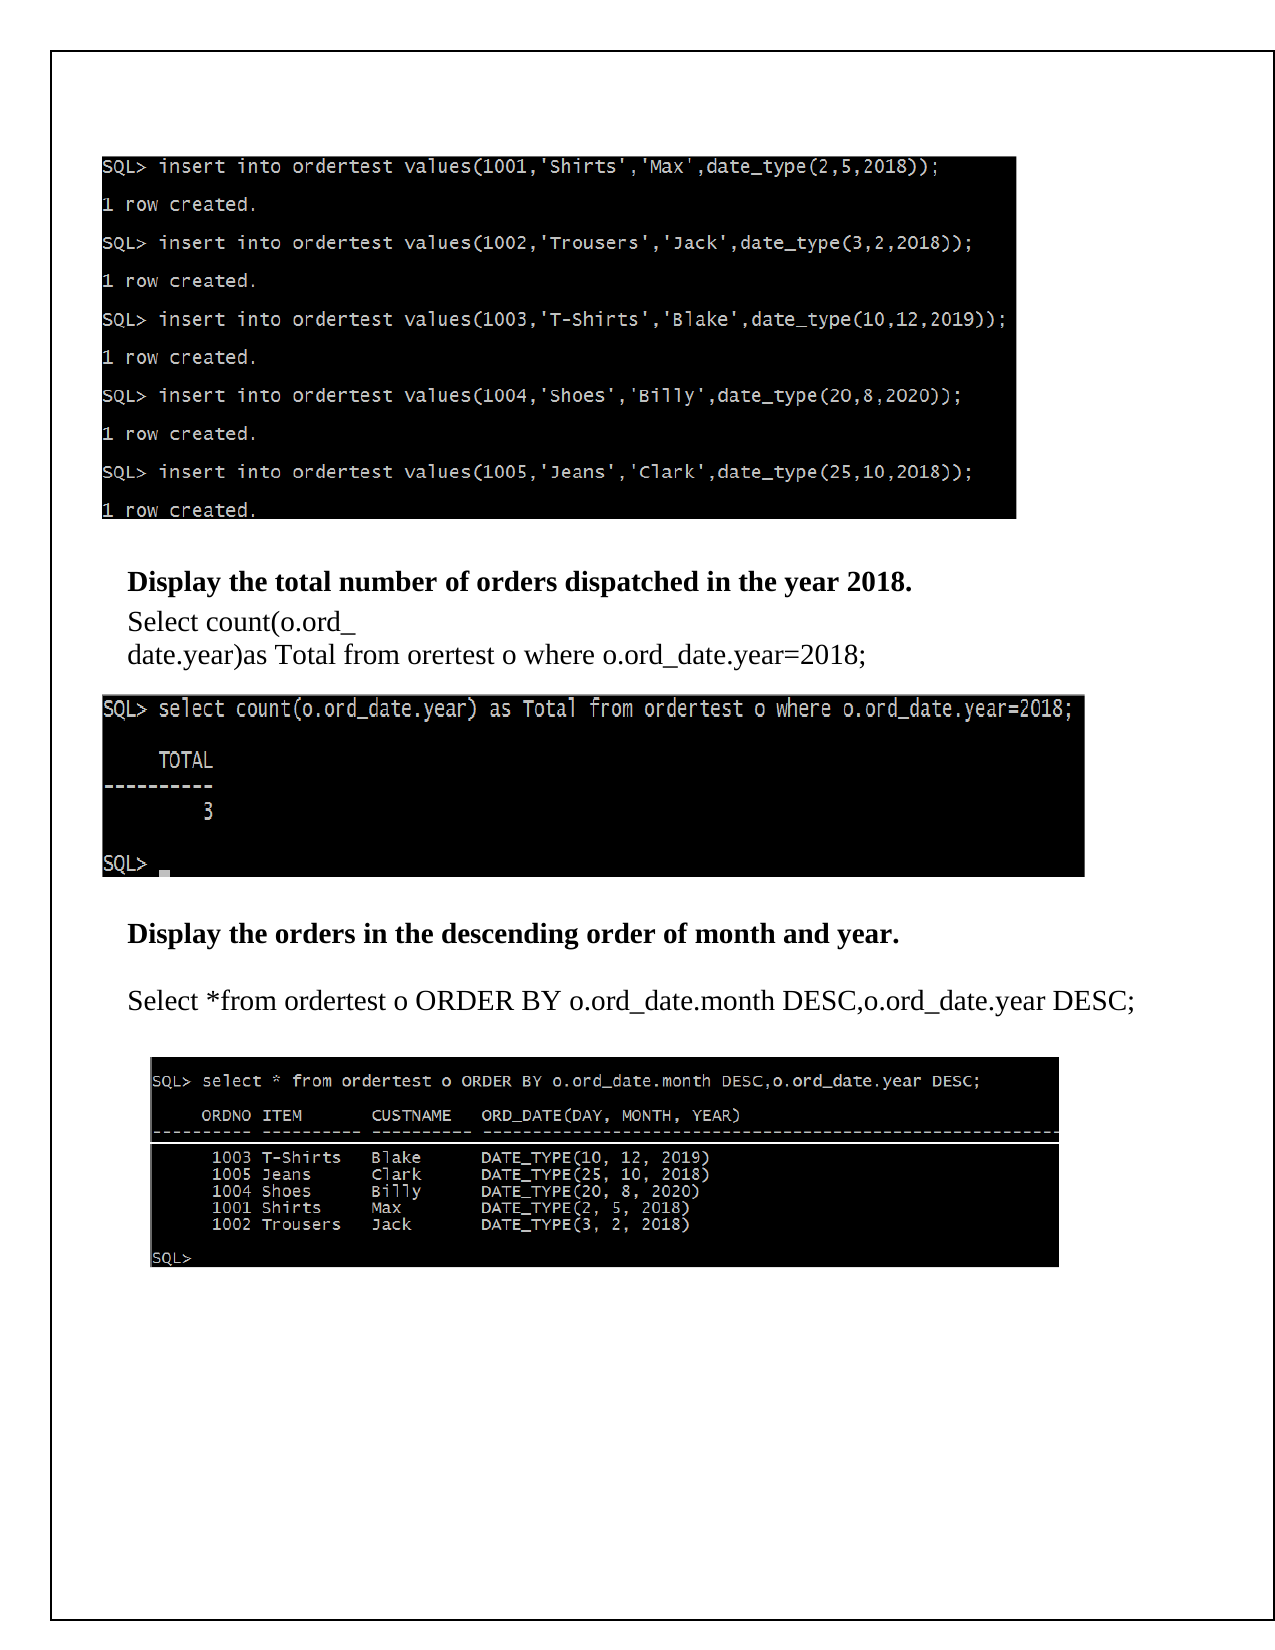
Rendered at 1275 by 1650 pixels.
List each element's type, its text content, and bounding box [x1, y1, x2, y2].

picture [102, 156, 1017, 519]
text Select count(o.ord_ date.year)as Total from orertest o where o.ord_date.year=2018; [127, 604, 1273, 671]
text Display the total number of orders dispatched in the year 2018. [127, 564, 1273, 597]
text Display the orders in the descending order of month and year. [127, 916, 1273, 950]
picture [102, 694, 1085, 877]
text Select *from ordertest o ORDER BY o.ord_date.month DESC,o.ord_date.year DESC; [127, 983, 1273, 1017]
picture [150, 1057, 1059, 1268]
